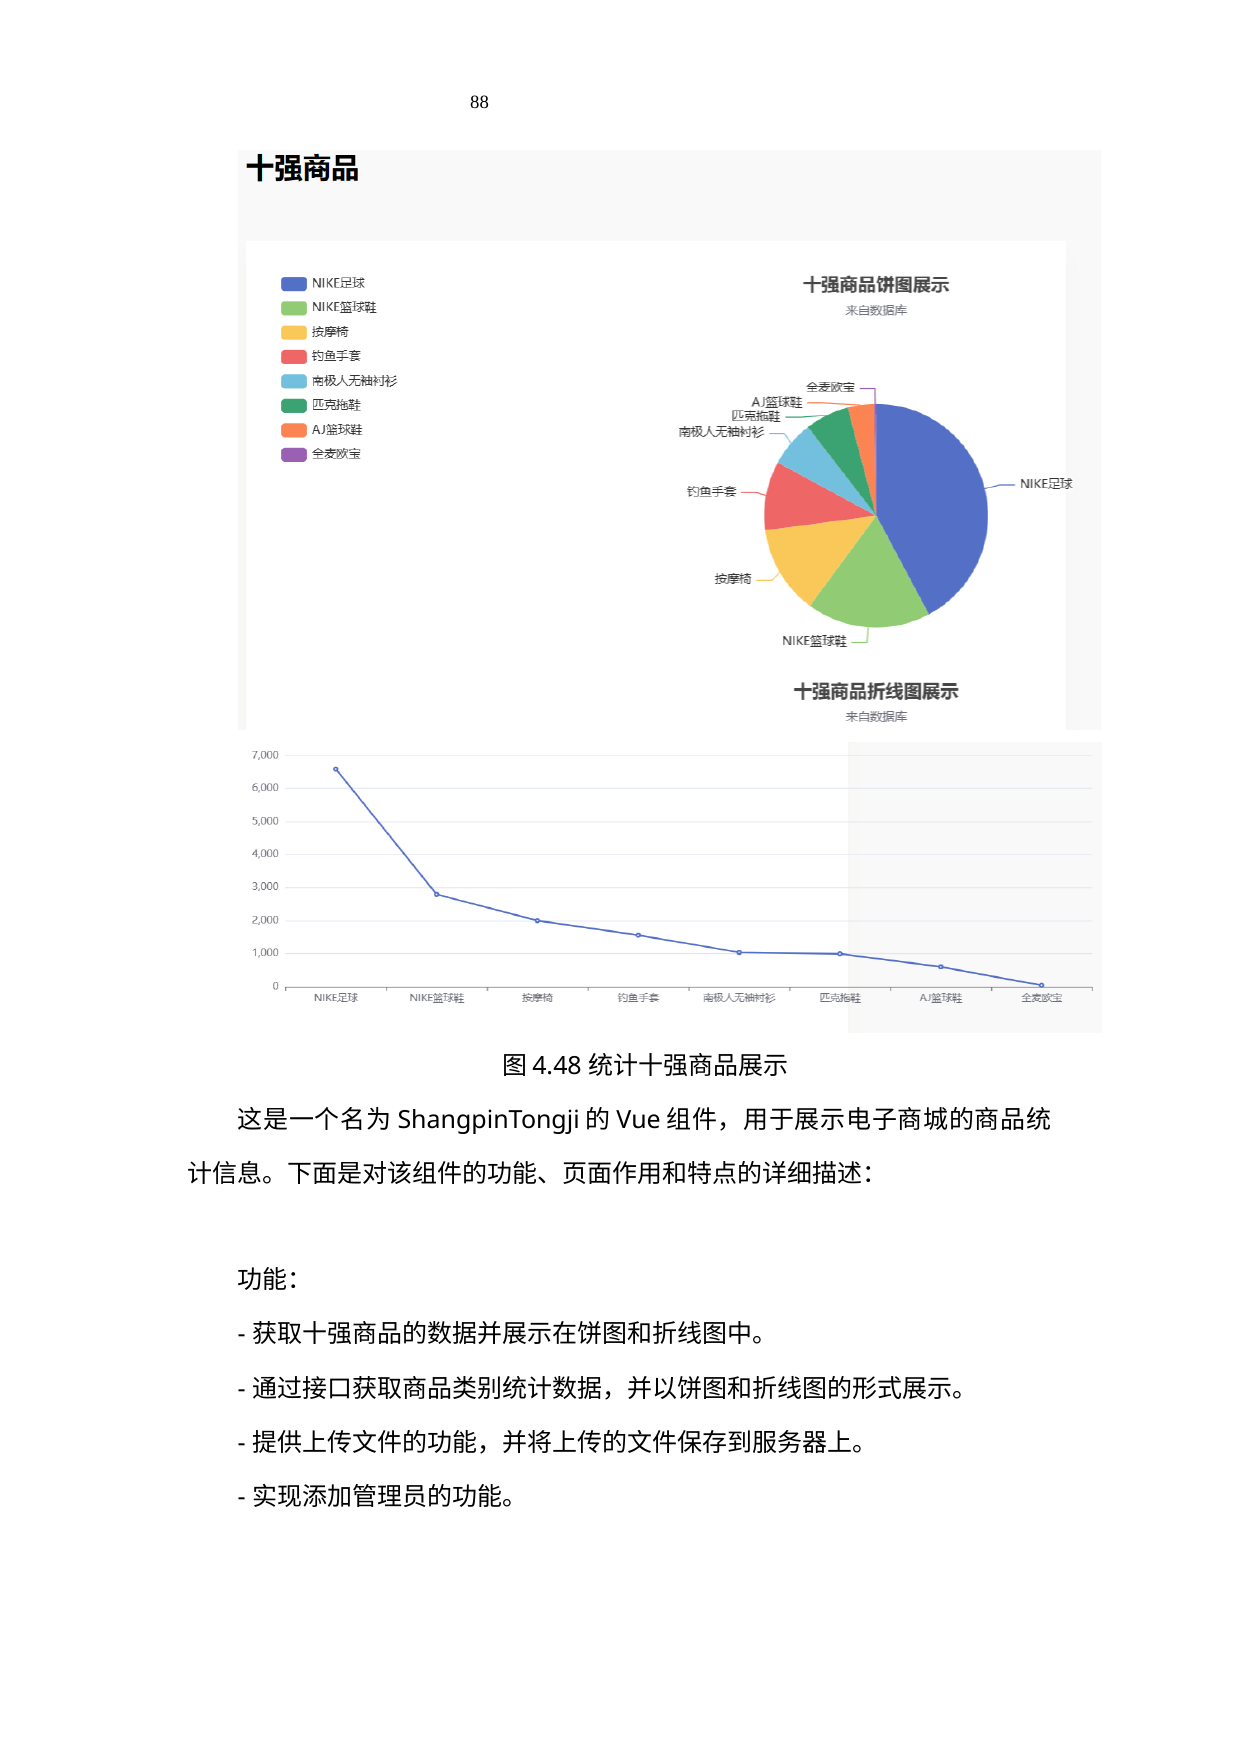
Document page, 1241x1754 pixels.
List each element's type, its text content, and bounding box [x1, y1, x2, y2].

text - 实现添加管理员的功能。 [187, 1477, 1053, 1513]
text - 获取十强商品的数据并展示在饼图和折线图中。 [187, 1314, 1053, 1350]
text - 通过接口获取商品类别统计数据，并以饼图和折线图的形式展示。 [187, 1368, 1053, 1404]
text - 提供上传文件的功能，并将上传的文件保存到服务器上。 [187, 1422, 1053, 1459]
picture [237, 742, 1102, 1033]
text 功能： [187, 1259, 1053, 1296]
picture [237, 150, 1102, 730]
text 图4.48 统计十强商品展示 [187, 1045, 1053, 1081]
text 这是一个名为ShangpinTongji的Vue组件，用于展示电子商城的商品统计信息。下面是对该组件的功能、页面作用和特点的详细描述： [187, 1099, 1053, 1190]
